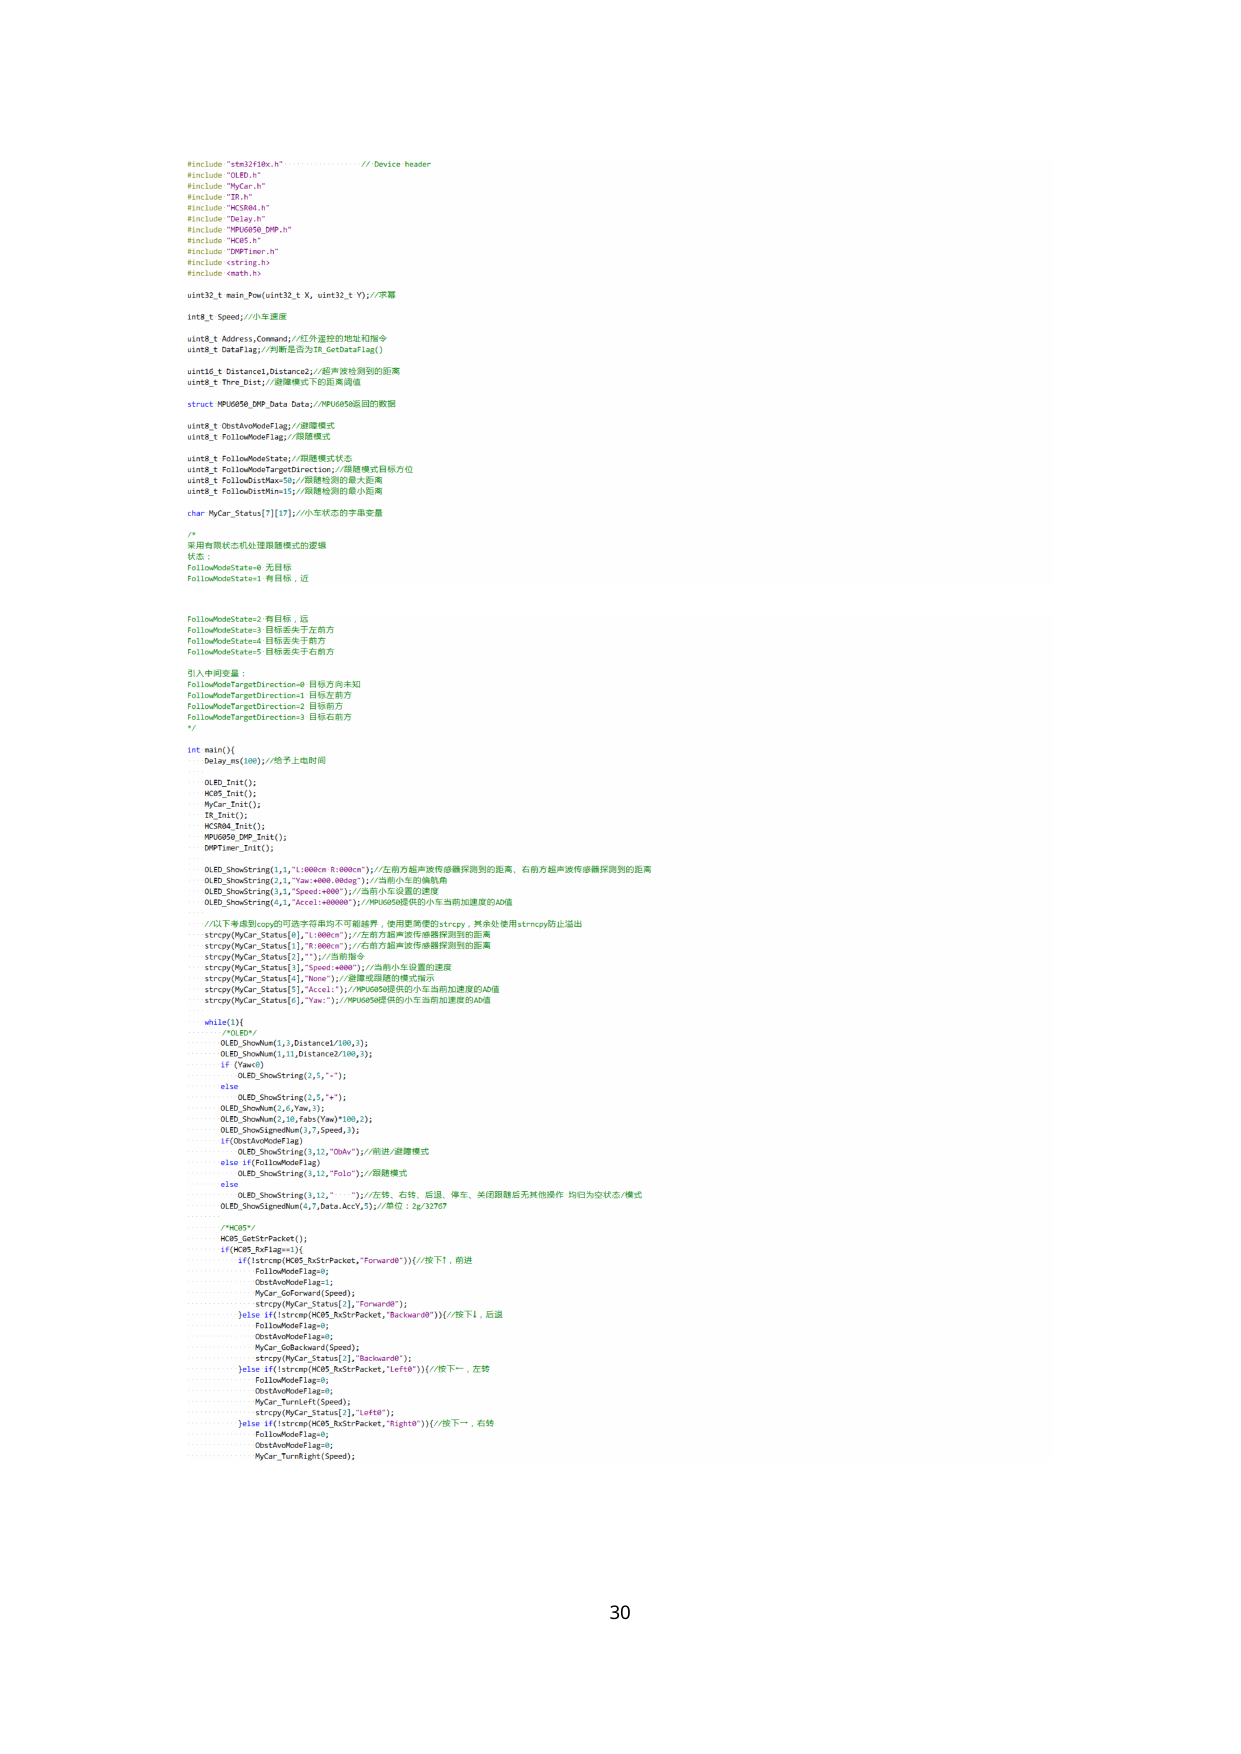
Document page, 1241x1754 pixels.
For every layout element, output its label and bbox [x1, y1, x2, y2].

picture [187, 614, 1053, 1462]
picture [187, 159, 1053, 583]
